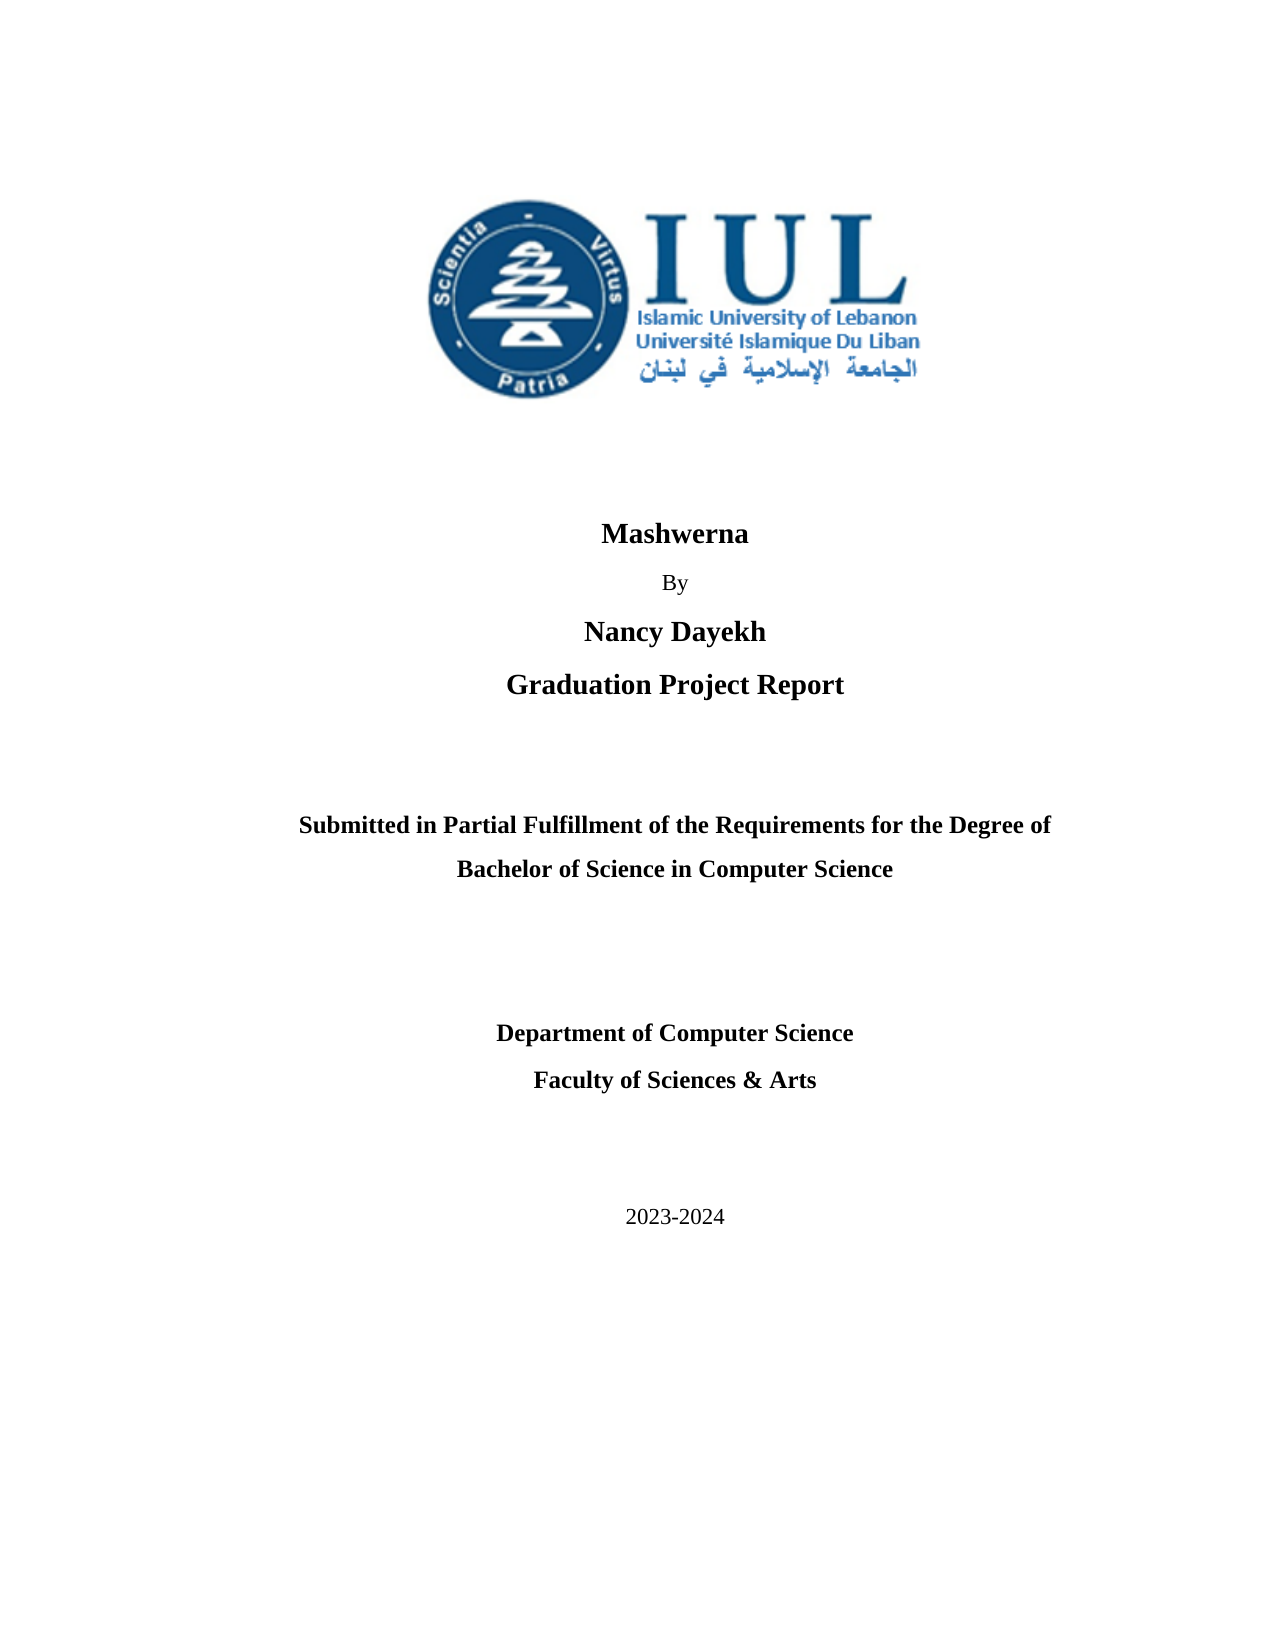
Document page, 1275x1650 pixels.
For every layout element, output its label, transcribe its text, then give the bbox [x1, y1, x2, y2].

picture [418, 195, 933, 408]
text Submitted in Partial Fulfillment of the Requirements for the Degree of [225, 810, 1125, 839]
text Graduation Project Report [225, 667, 1125, 701]
text Nancy Dayekh [225, 614, 1125, 648]
text 2023-2024 [225, 1203, 1125, 1230]
text Department of Computer Science [225, 1018, 1125, 1046]
text Bachelor of Science in Computer Science [225, 854, 1125, 882]
text Faculty of Sciences & Arts [225, 1065, 1125, 1094]
text Mashwerna [225, 517, 1125, 550]
text By [225, 569, 1125, 596]
